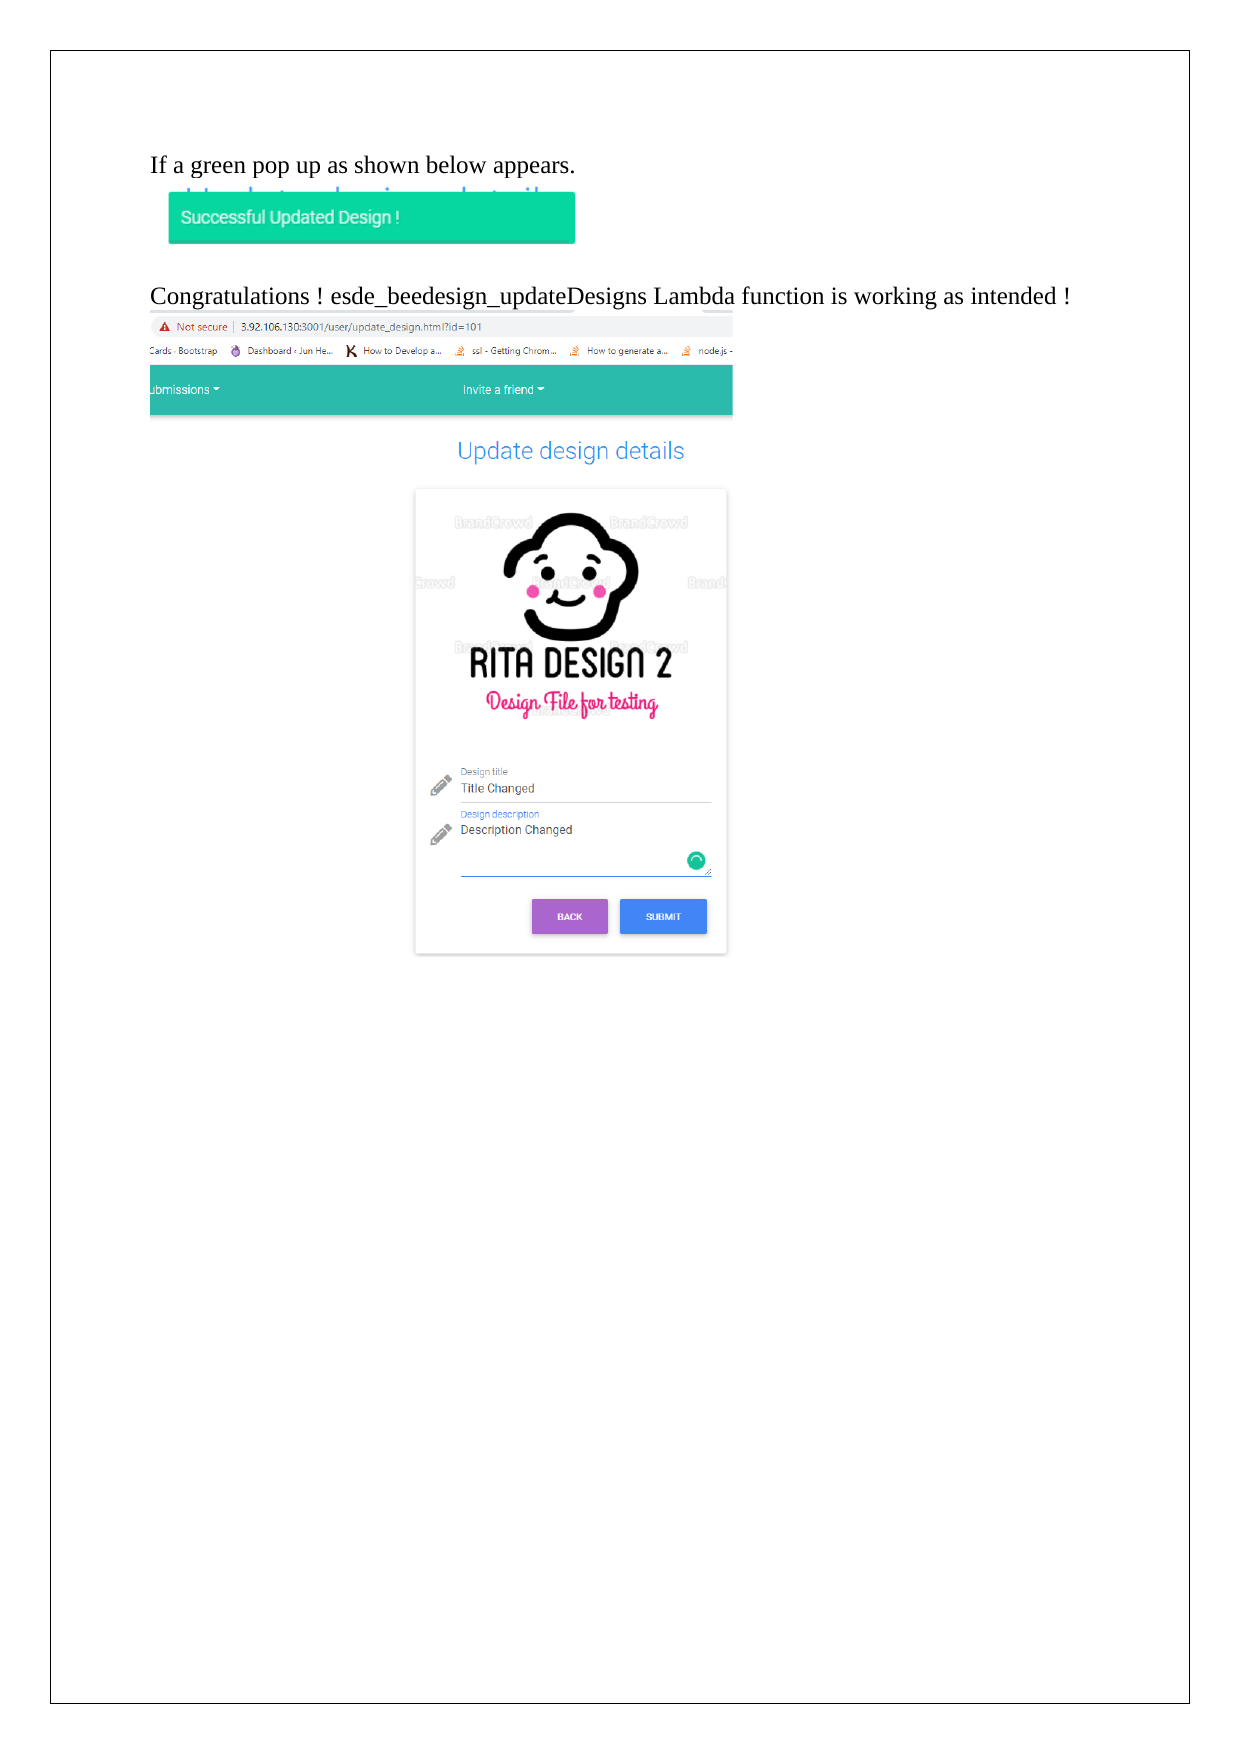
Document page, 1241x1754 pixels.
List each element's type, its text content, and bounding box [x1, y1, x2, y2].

text Congratulations ! esde_beedesign_updateDesigns Lambda function is working as intended ! [150, 281, 1090, 310]
picture [150, 178, 584, 253]
picture [150, 310, 733, 957]
text If a green pop up as shown below appears. [150, 150, 1090, 179]
